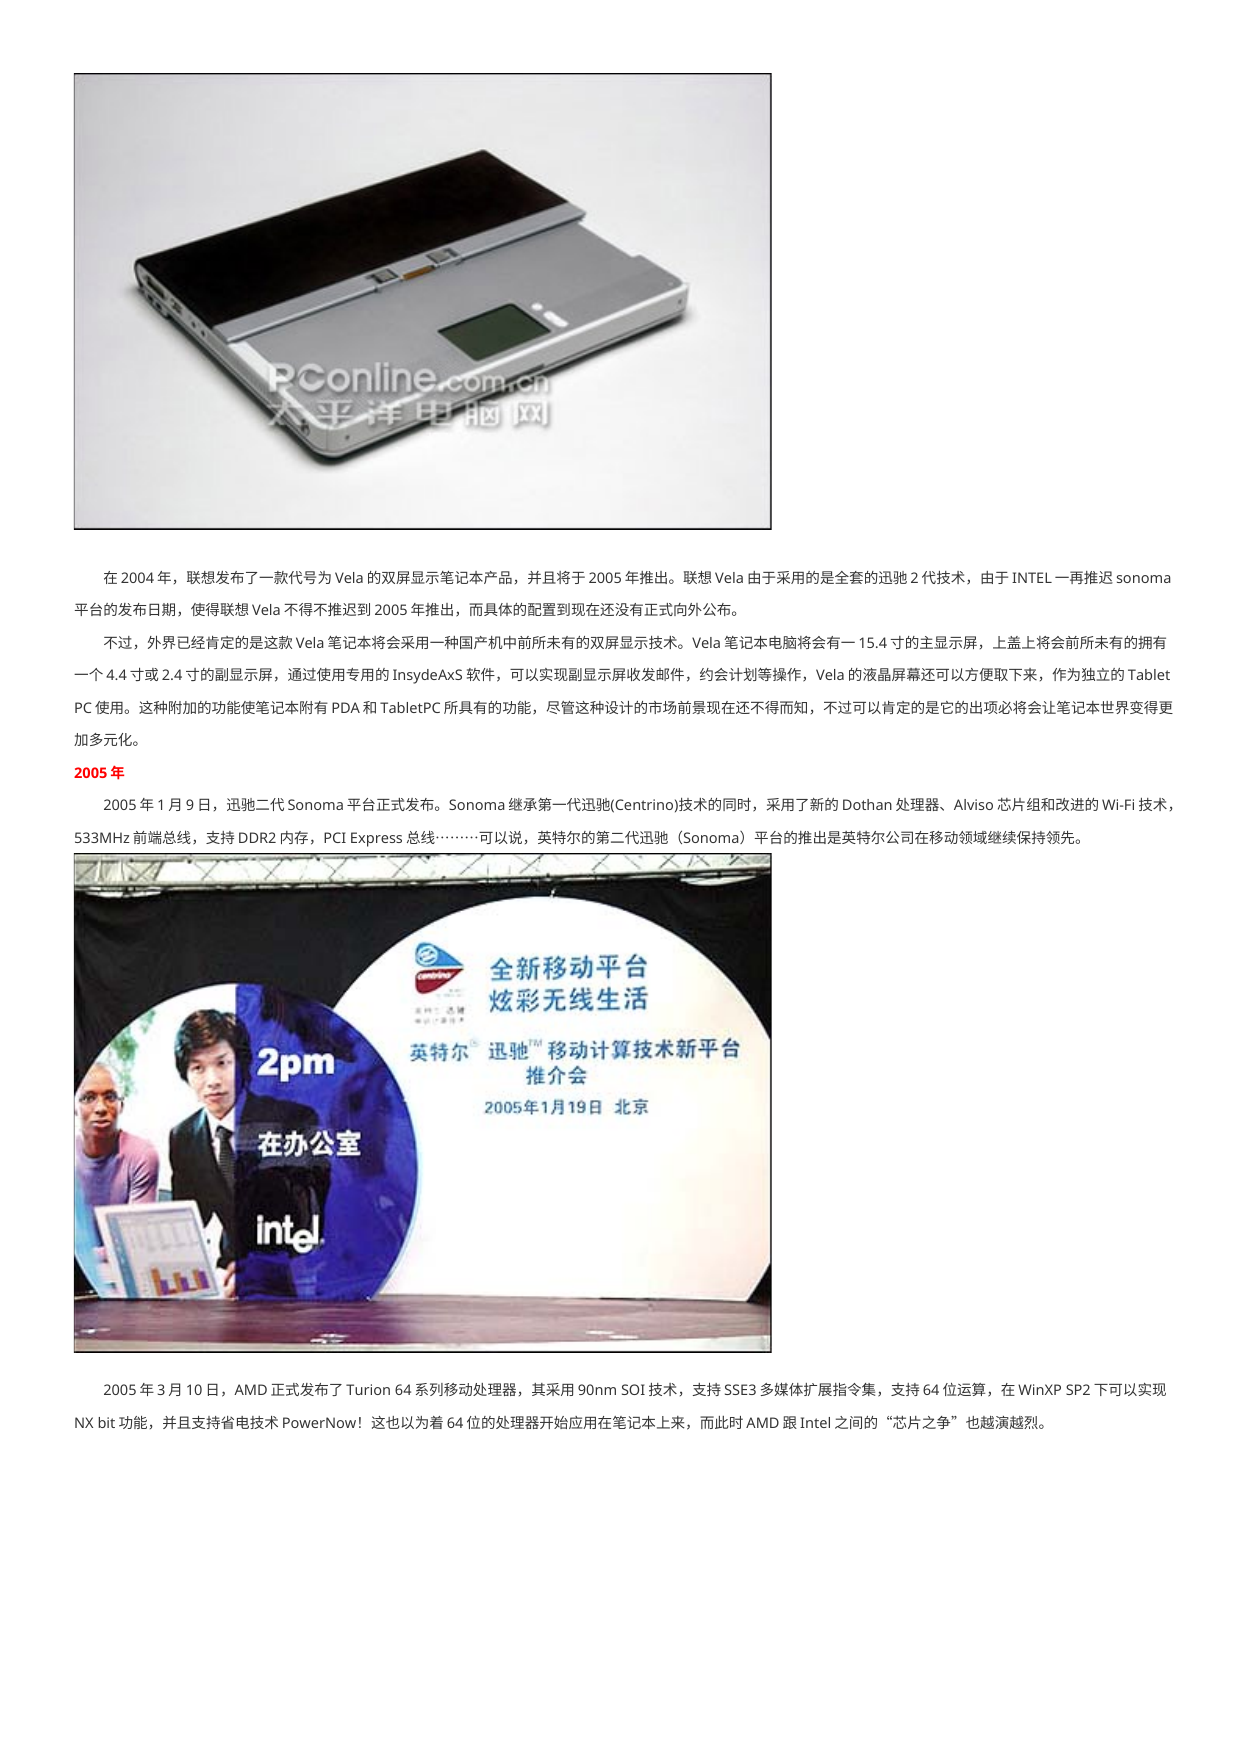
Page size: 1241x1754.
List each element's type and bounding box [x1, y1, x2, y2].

picture [73, 853, 772, 1353]
picture [73, 73, 772, 530]
text [74, 73, 1181, 1438]
